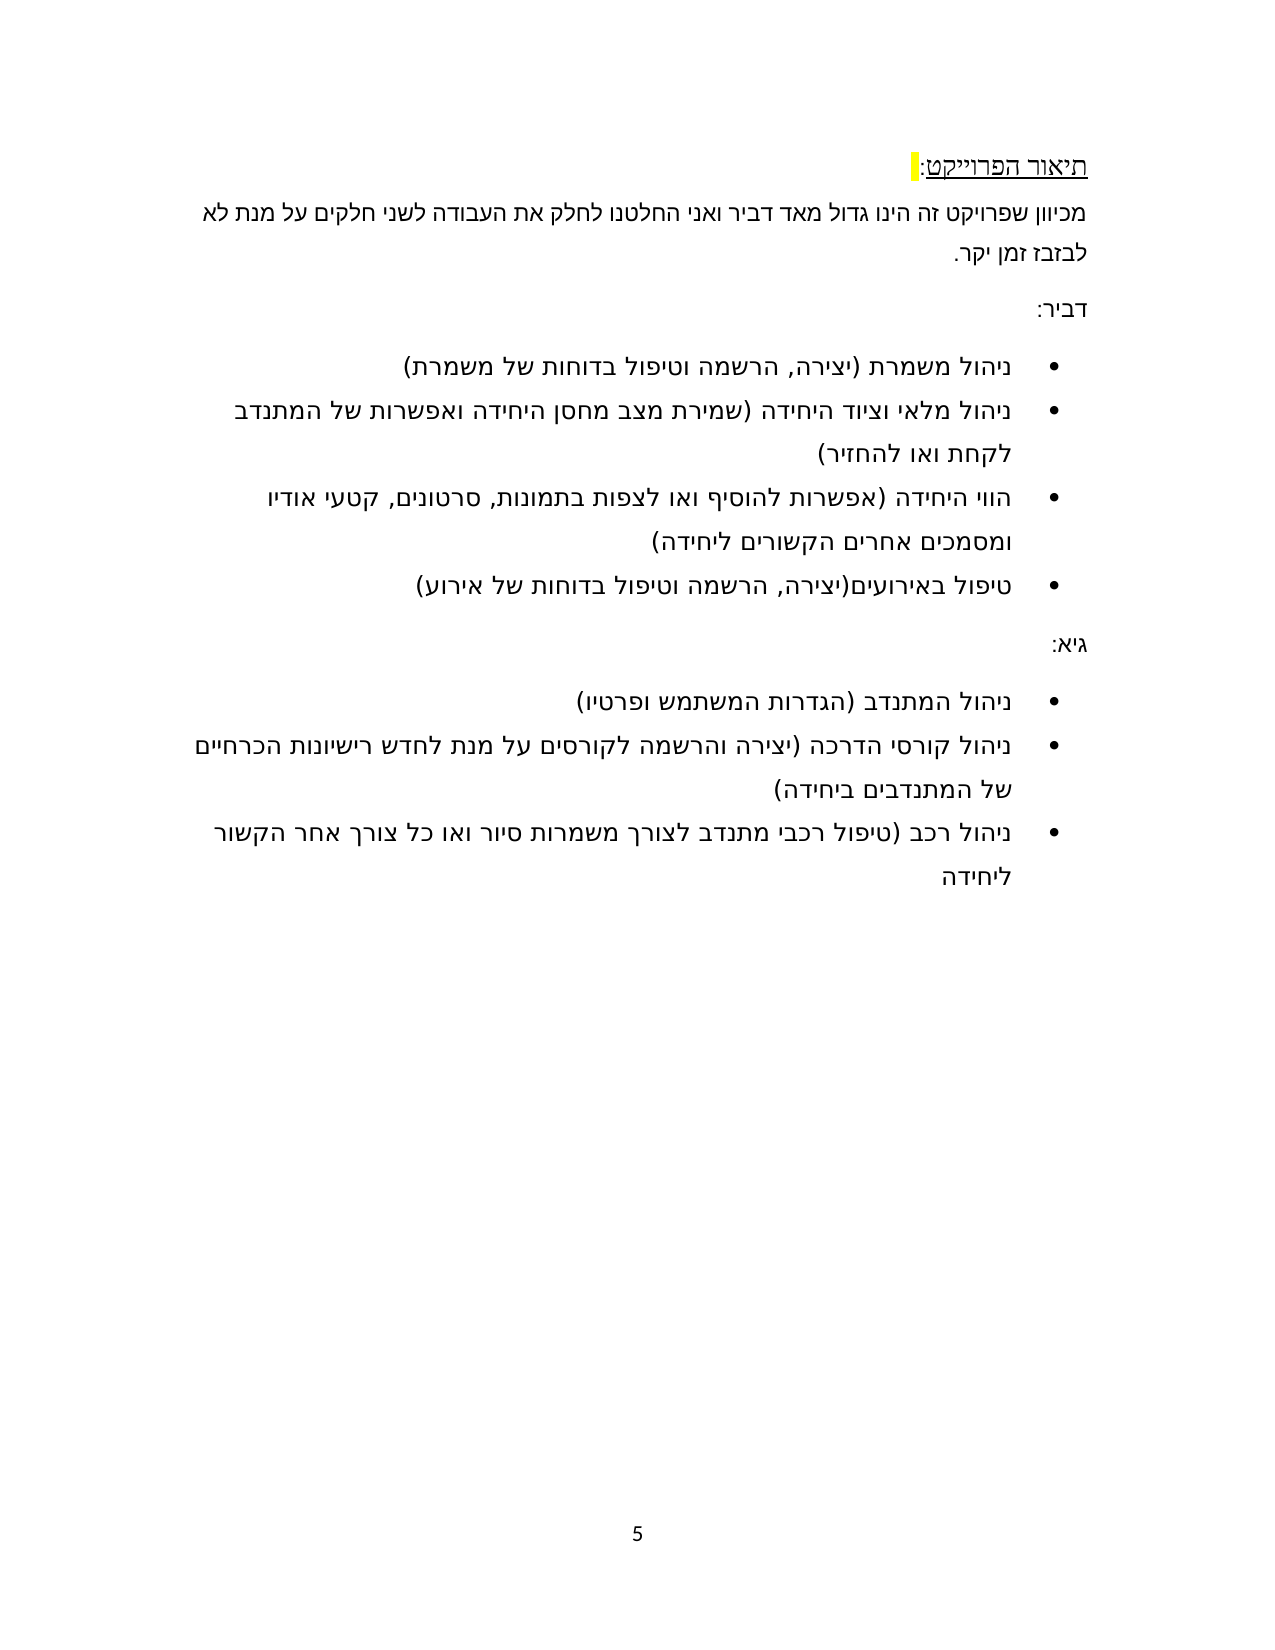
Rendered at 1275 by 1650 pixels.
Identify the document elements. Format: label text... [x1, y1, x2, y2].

list ניהול רכב (טיפול רכבי מתנדב לצורך משמרות סיור ואו כל צורך אחר הקשור ליחידה [187, 819, 1050, 892]
list ניהול מלאי וציוד היחידה (שמירת מצב מחסן היחידה ואפשרות של המתנדב לקחת ואו להחזיר) [187, 396, 1050, 469]
list ניהול המתנדב (הגדרות המשתמש ופרטיו) [187, 687, 1050, 717]
text תיאור הפרוייקט: [187, 150, 1087, 181]
text מכיוון שפרויקט זה הינו גדול מאד דביר ואני החלטנו לחלק את העבודה לשני חלקים על מנת לא לבזבז זמן יקר. [187, 200, 1087, 266]
list ניהול משמרת (יצירה, הרשמה וטיפול בדוחות של משמרת) [187, 352, 1050, 381]
list טיפול באירועים(יצירה, הרשמה וטיפול בדוחות של אירוע) [187, 571, 1050, 600]
list ניהול קורסי הדרכה (יצירה והרשמה לקורסים על מנת לחדש רישיונות הכרחיים של המתנדבים ביחידה) [187, 731, 1050, 804]
text דביר: [187, 296, 1087, 322]
text גיא: [187, 631, 1087, 658]
list הווי היחידה (אפשרות להוסיף ואו לצפות בתמונות, סרטונים, קטעי אודיו ומסמכים אחרים הקשורים ליחידה) [187, 483, 1050, 556]
